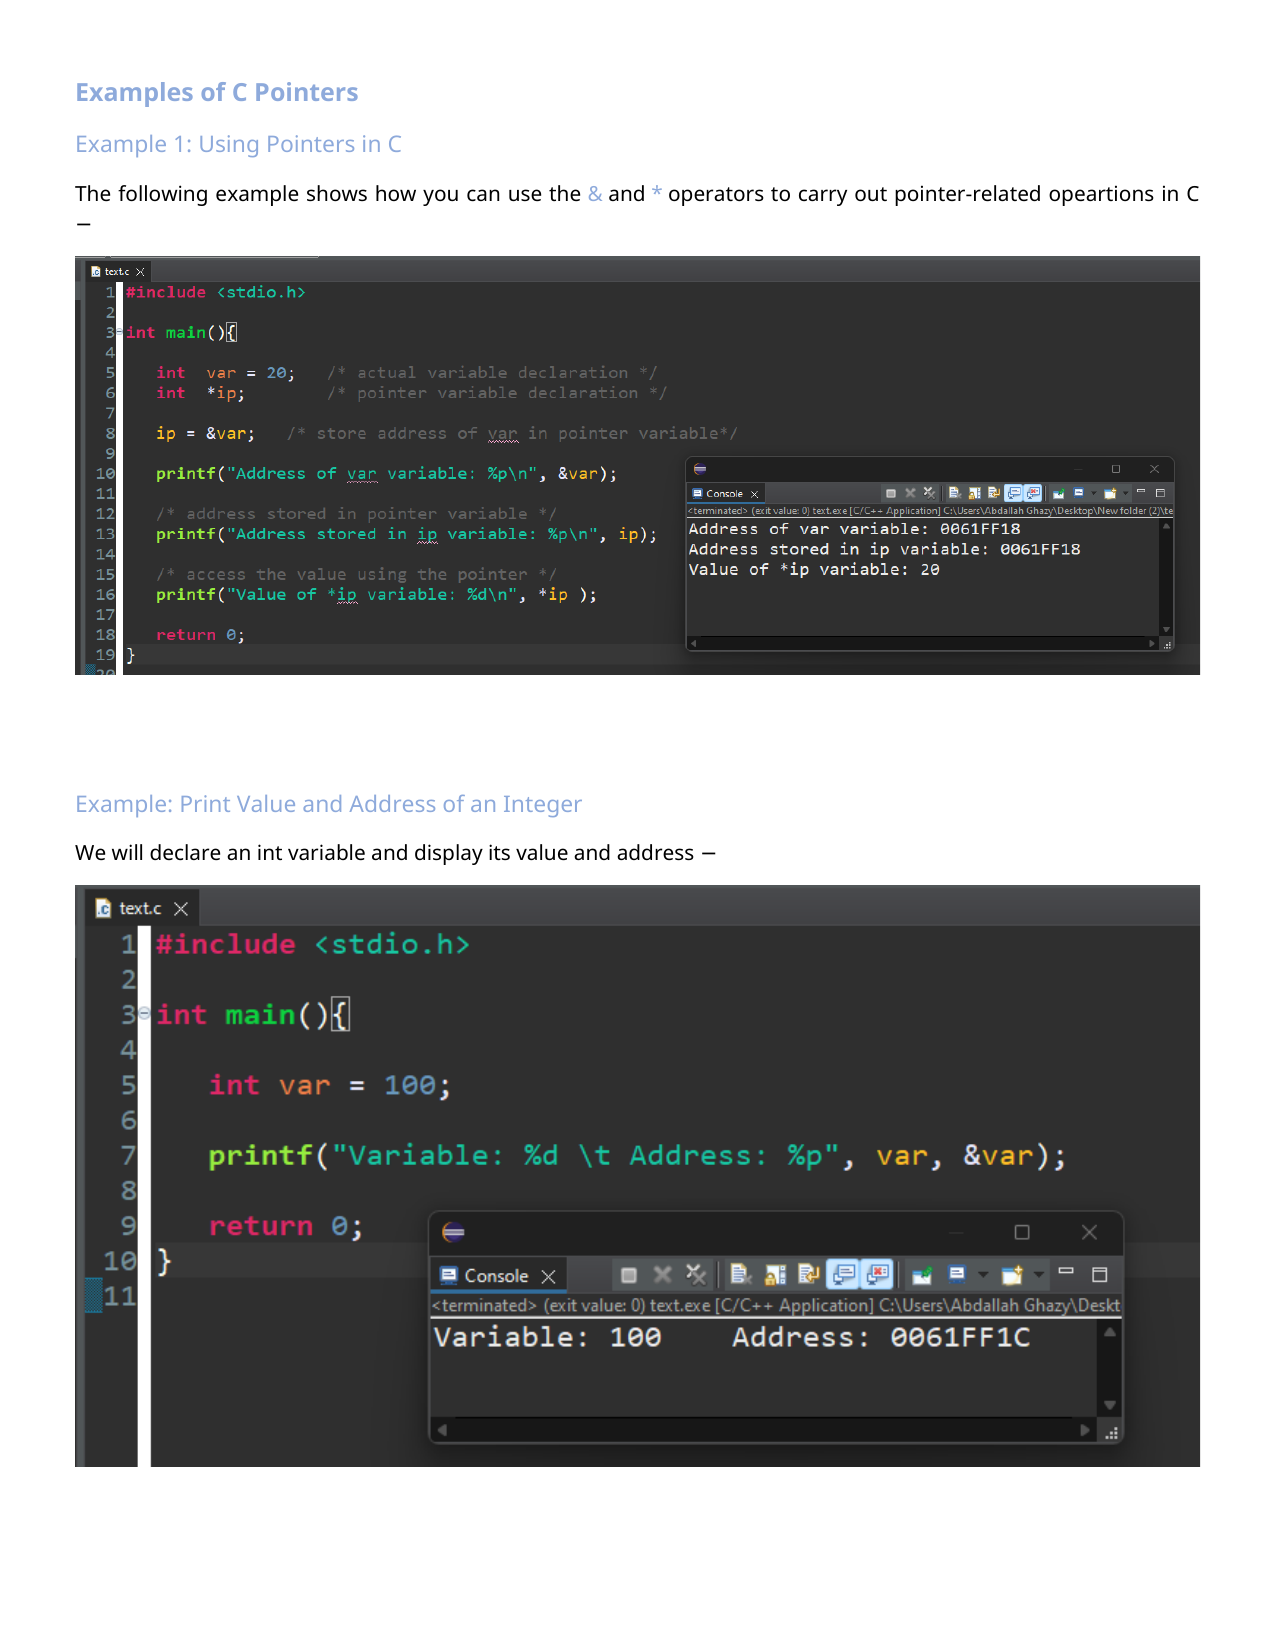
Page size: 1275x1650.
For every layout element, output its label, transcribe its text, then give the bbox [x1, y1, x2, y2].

subtitle Example 1: Using Pointers in C [75, 128, 1200, 160]
text The following example shows how you can use the & and * operators to carry out pointer-related opeartions in C − [75, 179, 1200, 238]
subtitle Example: Print Value and Address of an Integer [75, 788, 1200, 819]
picture [75, 256, 1200, 675]
picture [75, 885, 1200, 1467]
subtitle Examples of C Pointers [75, 75, 1200, 109]
text We will declare an int variable and display its value and address − [75, 838, 1200, 867]
